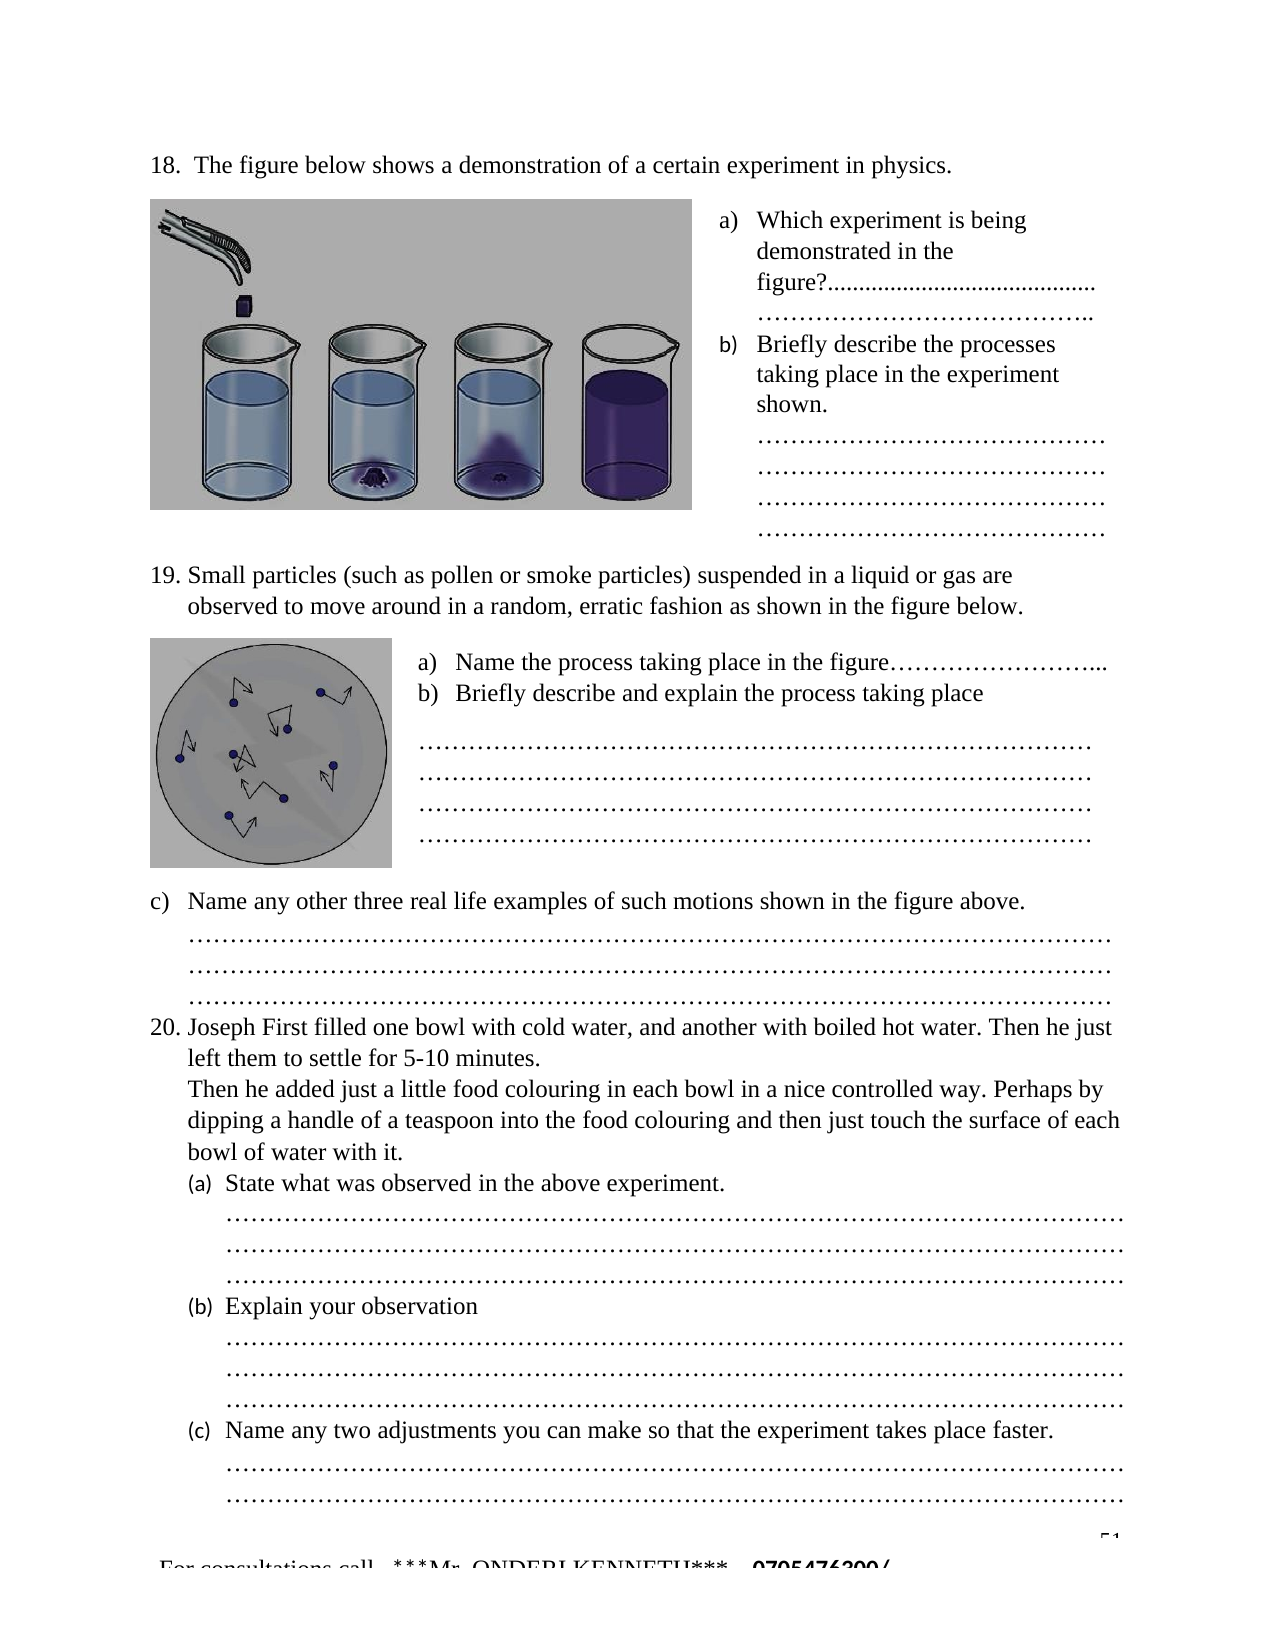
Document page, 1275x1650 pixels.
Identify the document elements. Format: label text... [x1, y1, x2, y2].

text …………………………………… [756, 420, 1219, 449]
text ……………………………………………………………………………………………… [225, 1384, 1219, 1413]
text ……………………………………………………………………… [418, 819, 1219, 848]
text ……………………………………………………………………… [418, 788, 1219, 817]
list Name any other three real life examples of such motions shown in the figure above. [150, 886, 1219, 915]
picture [150, 199, 692, 510]
text …………………………………… [756, 513, 1219, 542]
list Name any two adjustments you can make so that the experiment takes place faster. [187, 1415, 1219, 1444]
list Which experiment is being demonstrated in the figure?........................................... [719, 205, 1096, 296]
text ………………………………….. [756, 298, 1219, 326]
text ……………………………………………………………………………………………… [225, 1229, 1219, 1258]
list Joseph First filled one bowl with cold water, and another with boiled hot water. Then he just left them to settle for 5-10 minutes. [150, 1012, 1113, 1072]
picture [150, 638, 392, 868]
text ………………………………………………………………………………………………… [187, 981, 1219, 1010]
text ……………………………………………………………………………………………… [225, 1448, 1219, 1476]
text Then he added just a little food colouring in each bowl in a nice controlled way. Perhaps by dipping a handle of a teaspoon into the food colouring and then just touch the surface of each bowl of water with it. [187, 1074, 1121, 1165]
text ………………………………………………………………………………………………… [187, 919, 1219, 948]
text ……………………………………………………………………………………………… [225, 1198, 1219, 1227]
list State what was observed in the above experiment. [187, 1168, 1219, 1197]
text ……………………………………………………………………………………………… [225, 1353, 1219, 1382]
list Small particles (such as pollen or smoke particles) suspended in a liquid or gas are observed to move around in a random, erratic fashion as shown in the figure below. [150, 560, 1108, 620]
text ………………………………………………………………………………………………… [187, 951, 1219, 979]
text …………………………………… [756, 451, 1219, 480]
text ……………………………………………………………………………………………… [225, 1260, 1219, 1289]
list The figure below shows a demonstration of a certain experiment in physics. [150, 150, 1219, 179]
list Explain your observation [187, 1291, 1219, 1320]
text ……………………………………………………………………… [418, 757, 1219, 786]
list Name the process taking place in the figure……………………... [418, 647, 1219, 676]
text ……………………………………………………………………………………………… [225, 1479, 1219, 1507]
text ……………………………………………………………………… [418, 726, 1219, 755]
text ……………………………………………………………………………………………… [225, 1322, 1219, 1351]
list Briefly describe the processes taking place in the experiment shown. [719, 329, 1124, 418]
list Briefly describe and explain the process taking place [418, 678, 1219, 707]
text …………………………………… [756, 482, 1219, 511]
